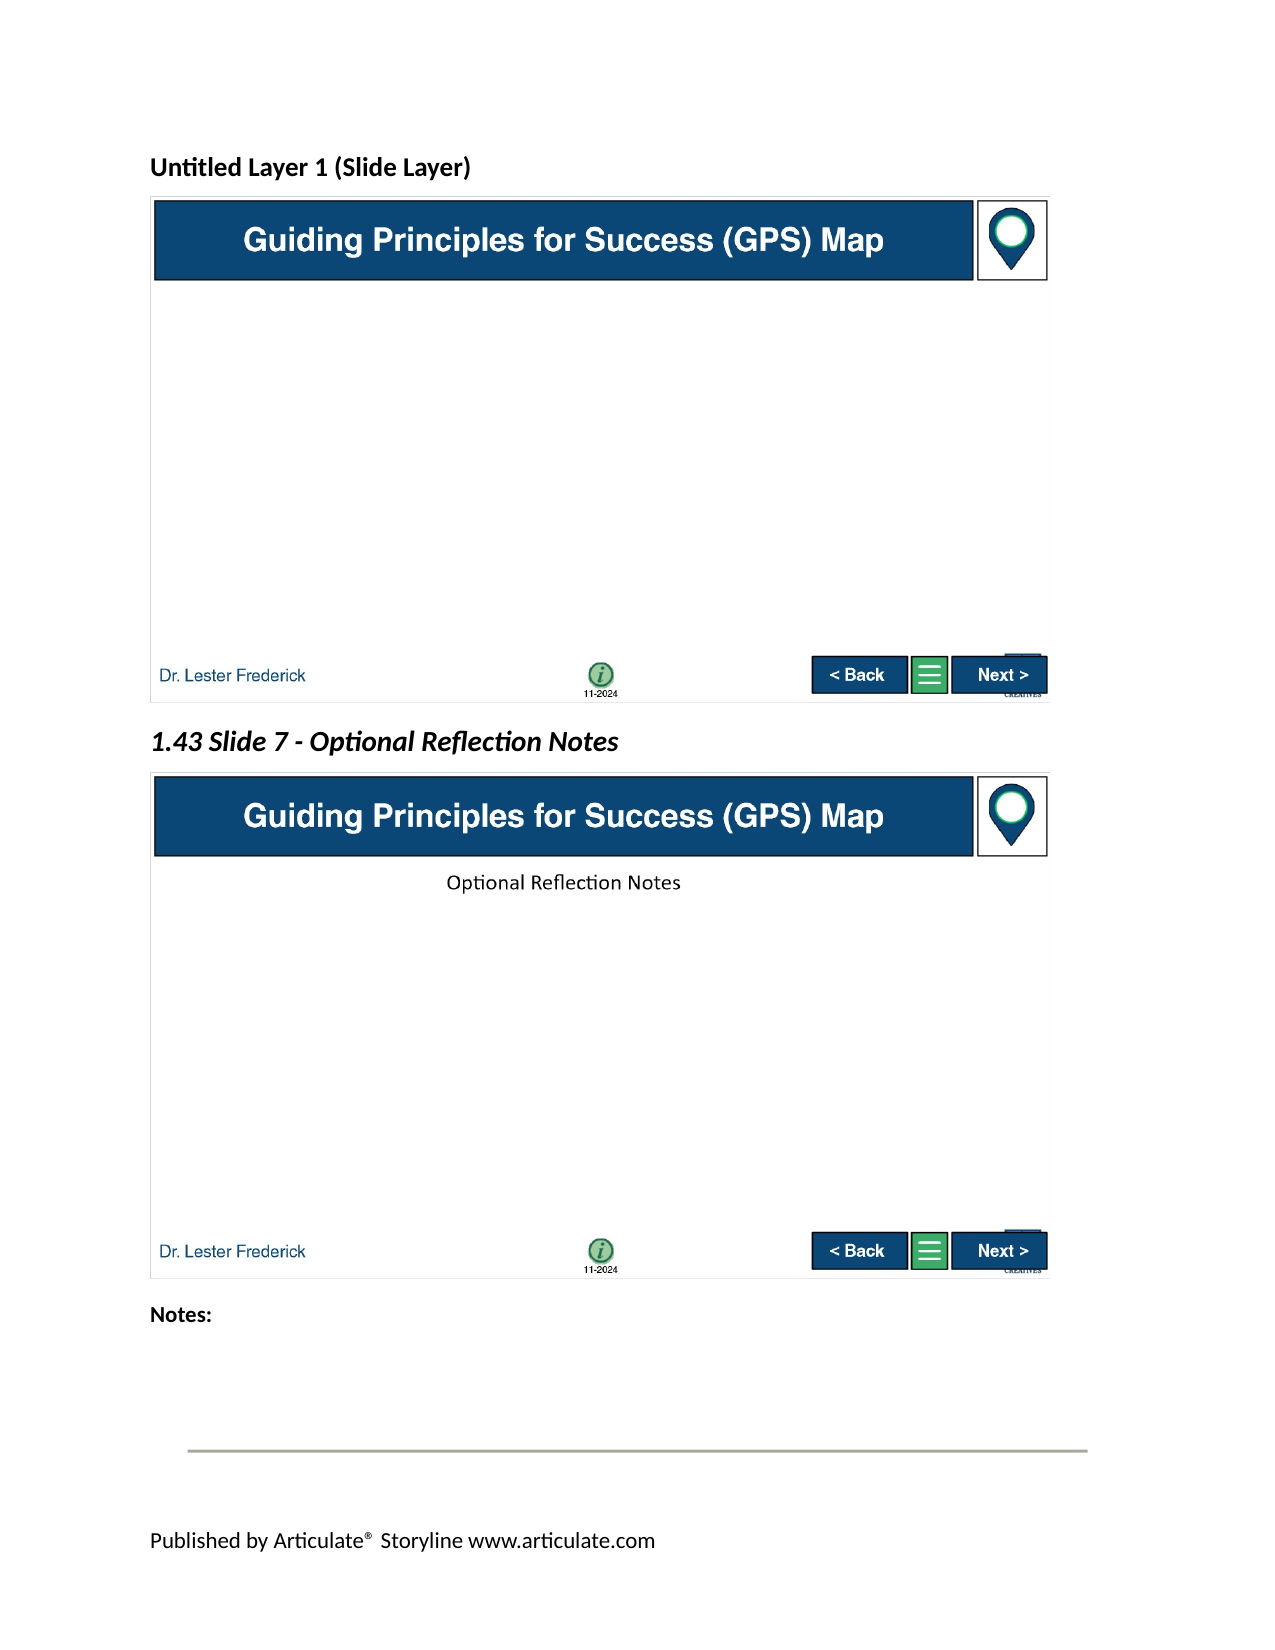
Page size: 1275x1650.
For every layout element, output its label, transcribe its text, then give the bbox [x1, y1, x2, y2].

subtitle 1.43 Slide 7 - Optional Reflection Notes [150, 723, 1125, 759]
subtitle Untitled Layer 1 (Slide Layer) [150, 150, 1125, 183]
text Notes: [150, 1300, 1125, 1328]
